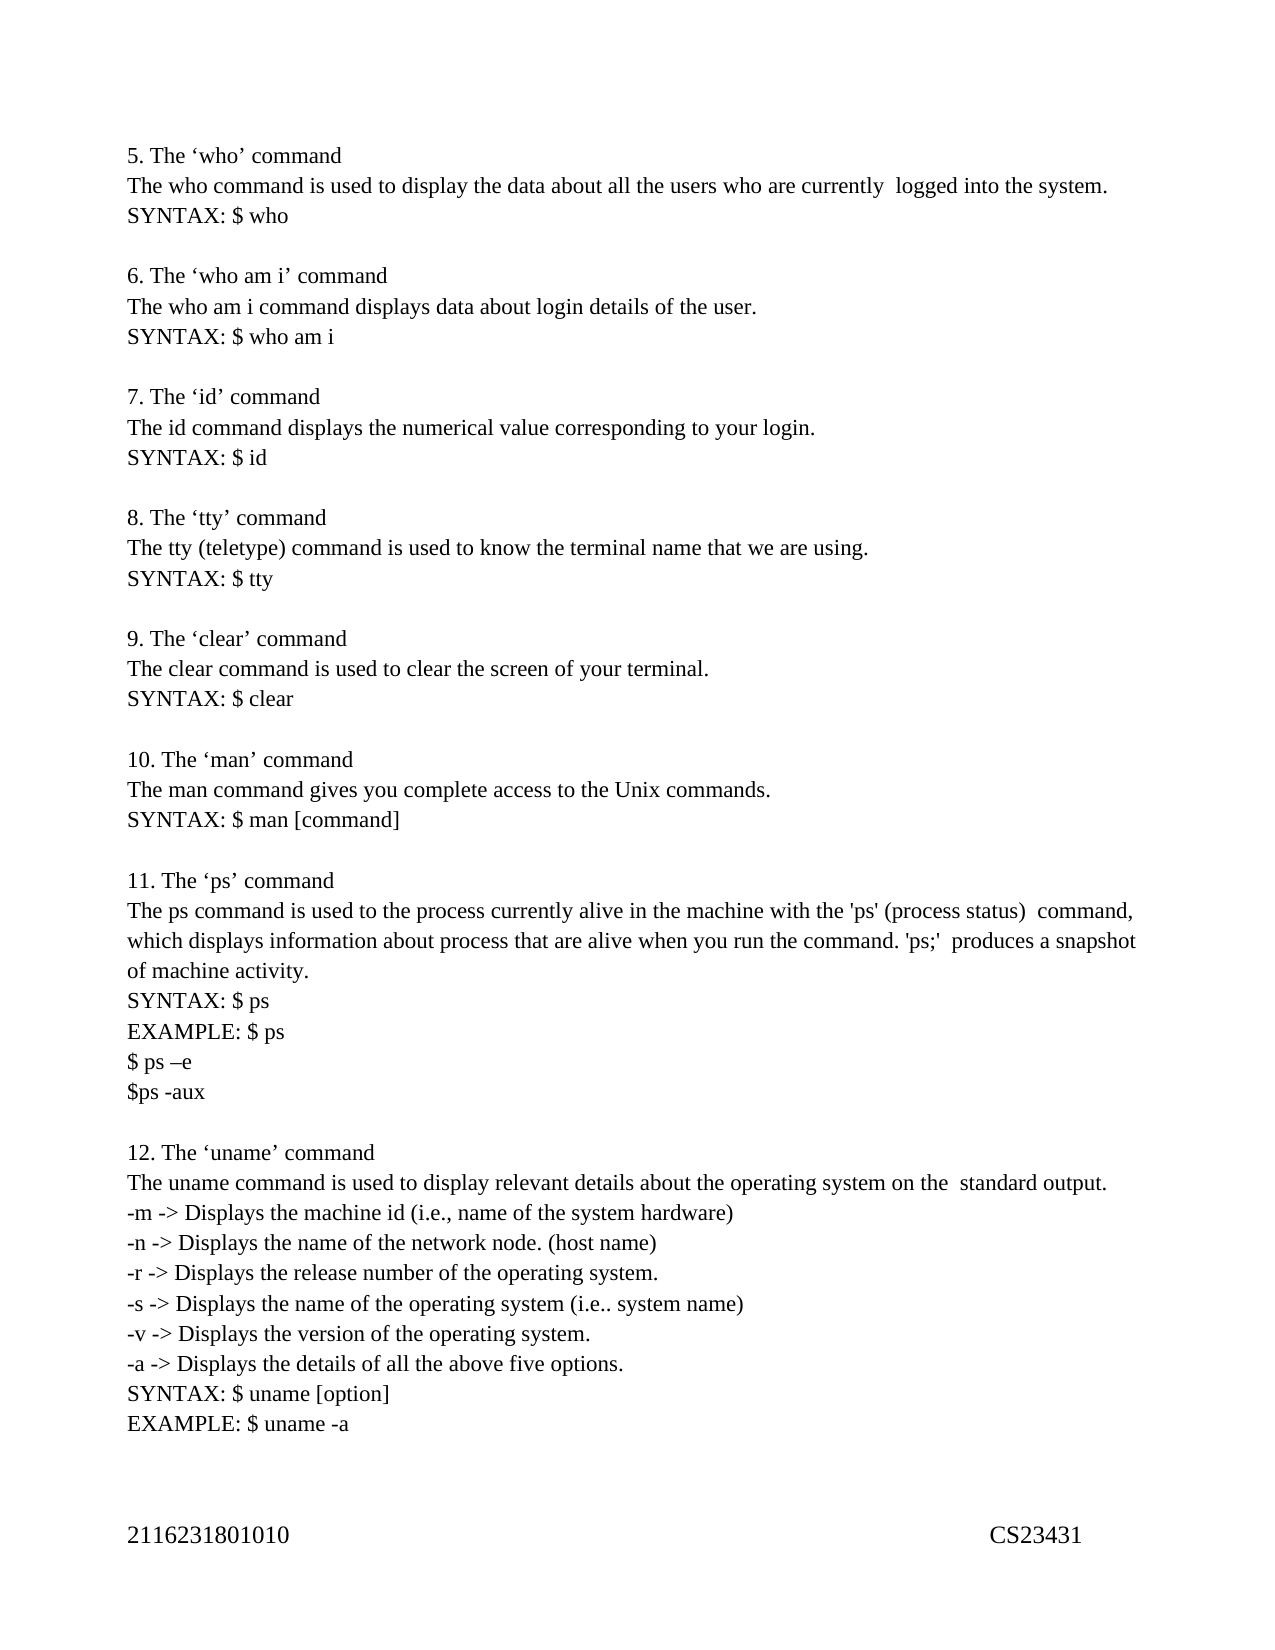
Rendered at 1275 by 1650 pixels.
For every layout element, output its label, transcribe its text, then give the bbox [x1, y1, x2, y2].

text The ps command is used to the process currently alive in the machine with the 'ps' (process status) command, which displays information about process that are alive when you run the command. 'ps;' produces a snapshot of machine activity. [127, 897, 1154, 984]
text $ ps –e [127, 1048, 1154, 1074]
text 7. The ‘id’ command [127, 383, 1154, 410]
text SYNTAX: $ clear [127, 686, 1154, 712]
text -m -> Displays the machine id (i.e., name of the system hardware) [127, 1199, 1154, 1225]
text -a -> Displays the details of all the above five options. [127, 1350, 1154, 1376]
text 12. The ‘uname’ command [127, 1139, 1154, 1165]
text The uname command is used to display relevant details about the operating system on the standard output. [127, 1169, 1154, 1195]
text The who command is used to display the data about all the users who are currently logged into the system. [127, 172, 1154, 198]
text -s -> Displays the name of the operating system (i.e.. system name) [127, 1290, 1154, 1316]
text The who am i command displays data about login details of the user. [127, 293, 1154, 319]
text SYNTAX: $ tty [127, 565, 1154, 591]
text SYNTAX: $ who am i [127, 323, 1154, 349]
text The man command gives you complete access to the Unix commands. [127, 776, 1154, 802]
text SYNTAX: $ id [127, 444, 1154, 470]
text 6. The ‘who am i’ command [127, 263, 1154, 289]
text -r -> Displays the release number of the operating system. [127, 1259, 1154, 1286]
text EXAMPLE: $ uname -a [127, 1411, 1154, 1437]
text 8. The ‘tty’ command [127, 504, 1154, 531]
text SYNTAX: $ man [command] [127, 806, 1154, 833]
text 10. The ‘man’ command [127, 746, 1154, 772]
text The id command displays the numerical value corresponding to your login. [127, 414, 1154, 440]
text 5. The ‘who’ command [127, 142, 1154, 168]
text EXAMPLE: $ ps [127, 1018, 1154, 1044]
text -n -> Displays the name of the network node. (host name) [127, 1229, 1154, 1256]
text The clear command is used to clear the screen of your terminal. [127, 655, 1154, 682]
text 9. The ‘clear’ command [127, 625, 1154, 651]
text -v -> Displays the version of the operating system. [127, 1320, 1154, 1346]
text SYNTAX: $ who [127, 202, 1154, 228]
text SYNTAX: $ ps [127, 988, 1154, 1014]
text 11. The ‘ps’ command [127, 867, 1154, 893]
text SYNTAX: $ uname [option] [127, 1380, 1154, 1407]
text $ps -aux [127, 1078, 1154, 1104]
text The tty (teletype) command is used to know the terminal name that we are using. [127, 534, 1154, 561]
